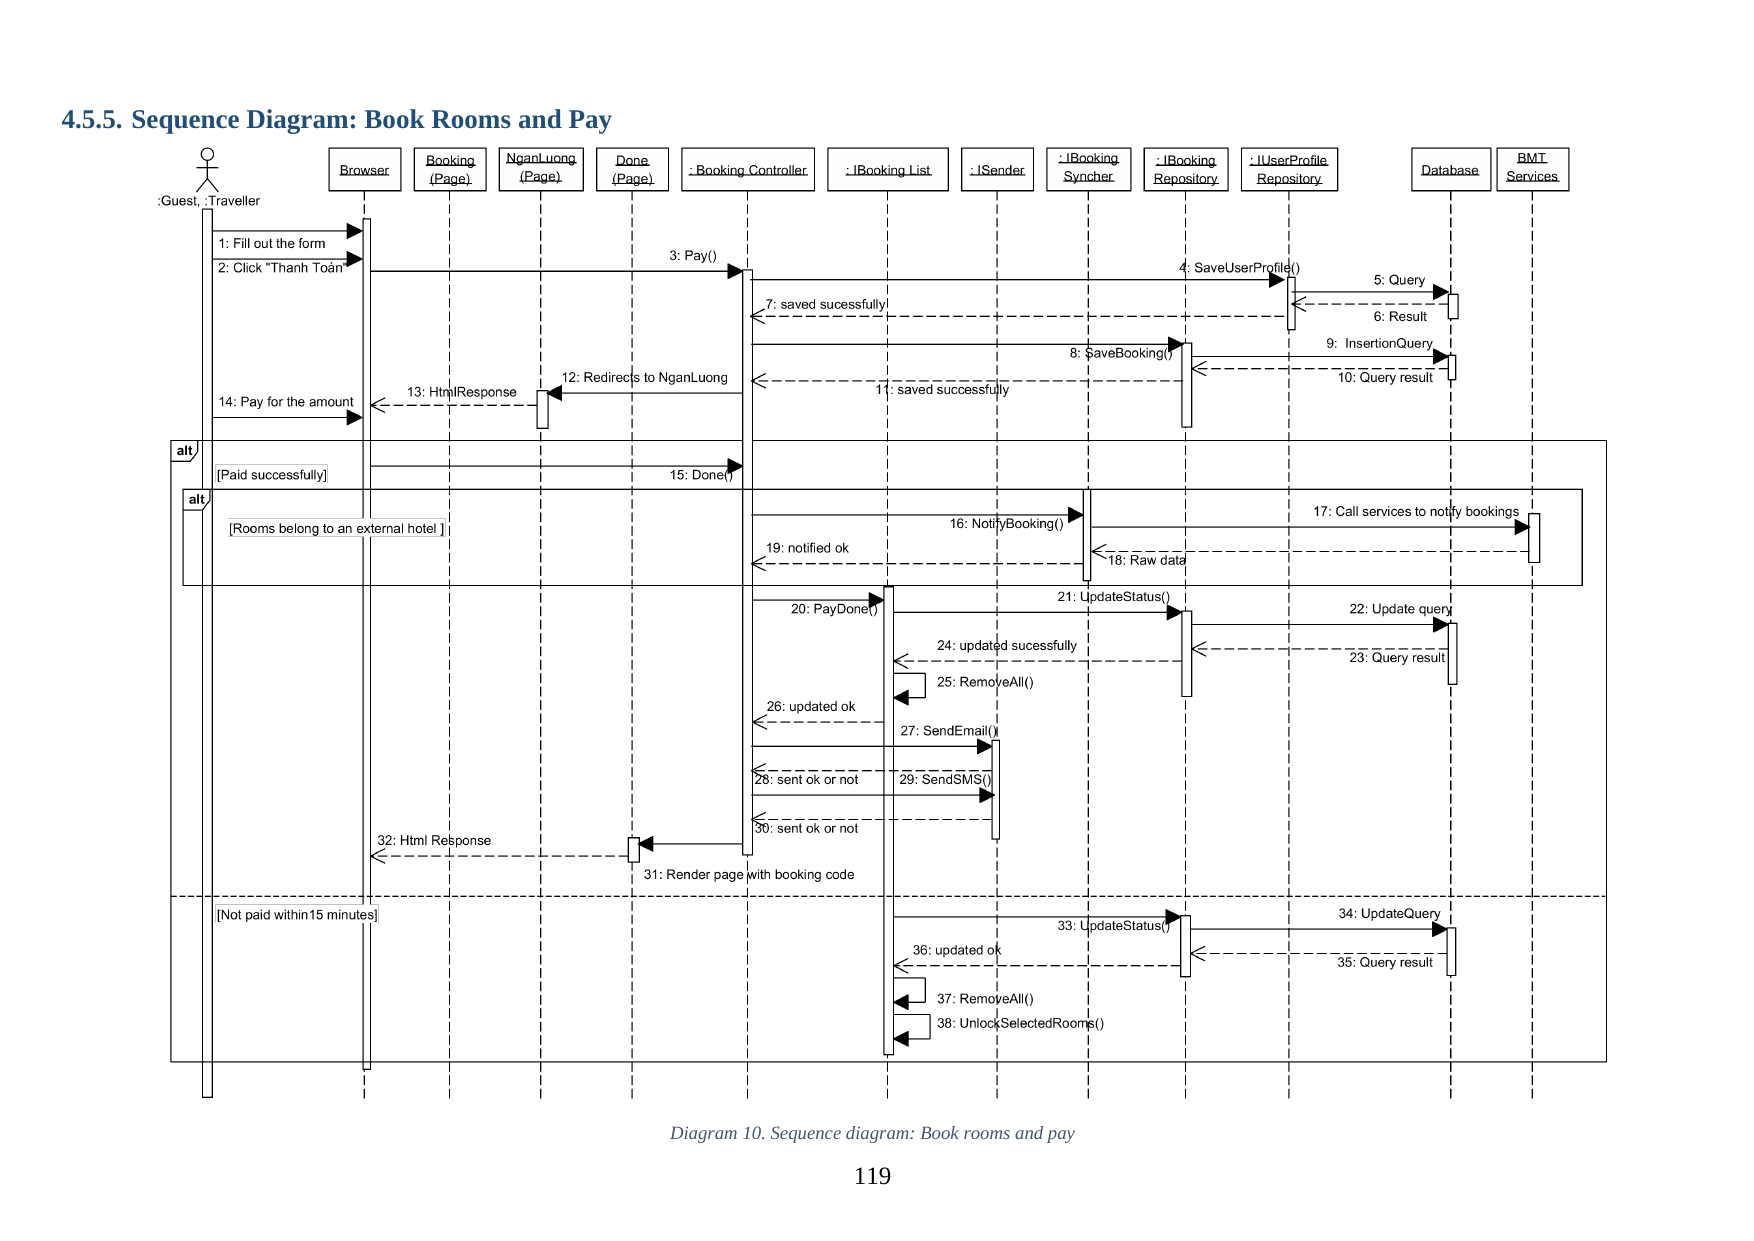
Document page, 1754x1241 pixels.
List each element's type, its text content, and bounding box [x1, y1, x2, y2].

picture [134, 145, 1611, 1103]
subtitle Sequence Diagram: Book Rooms and Pay [122, 103, 1651, 134]
